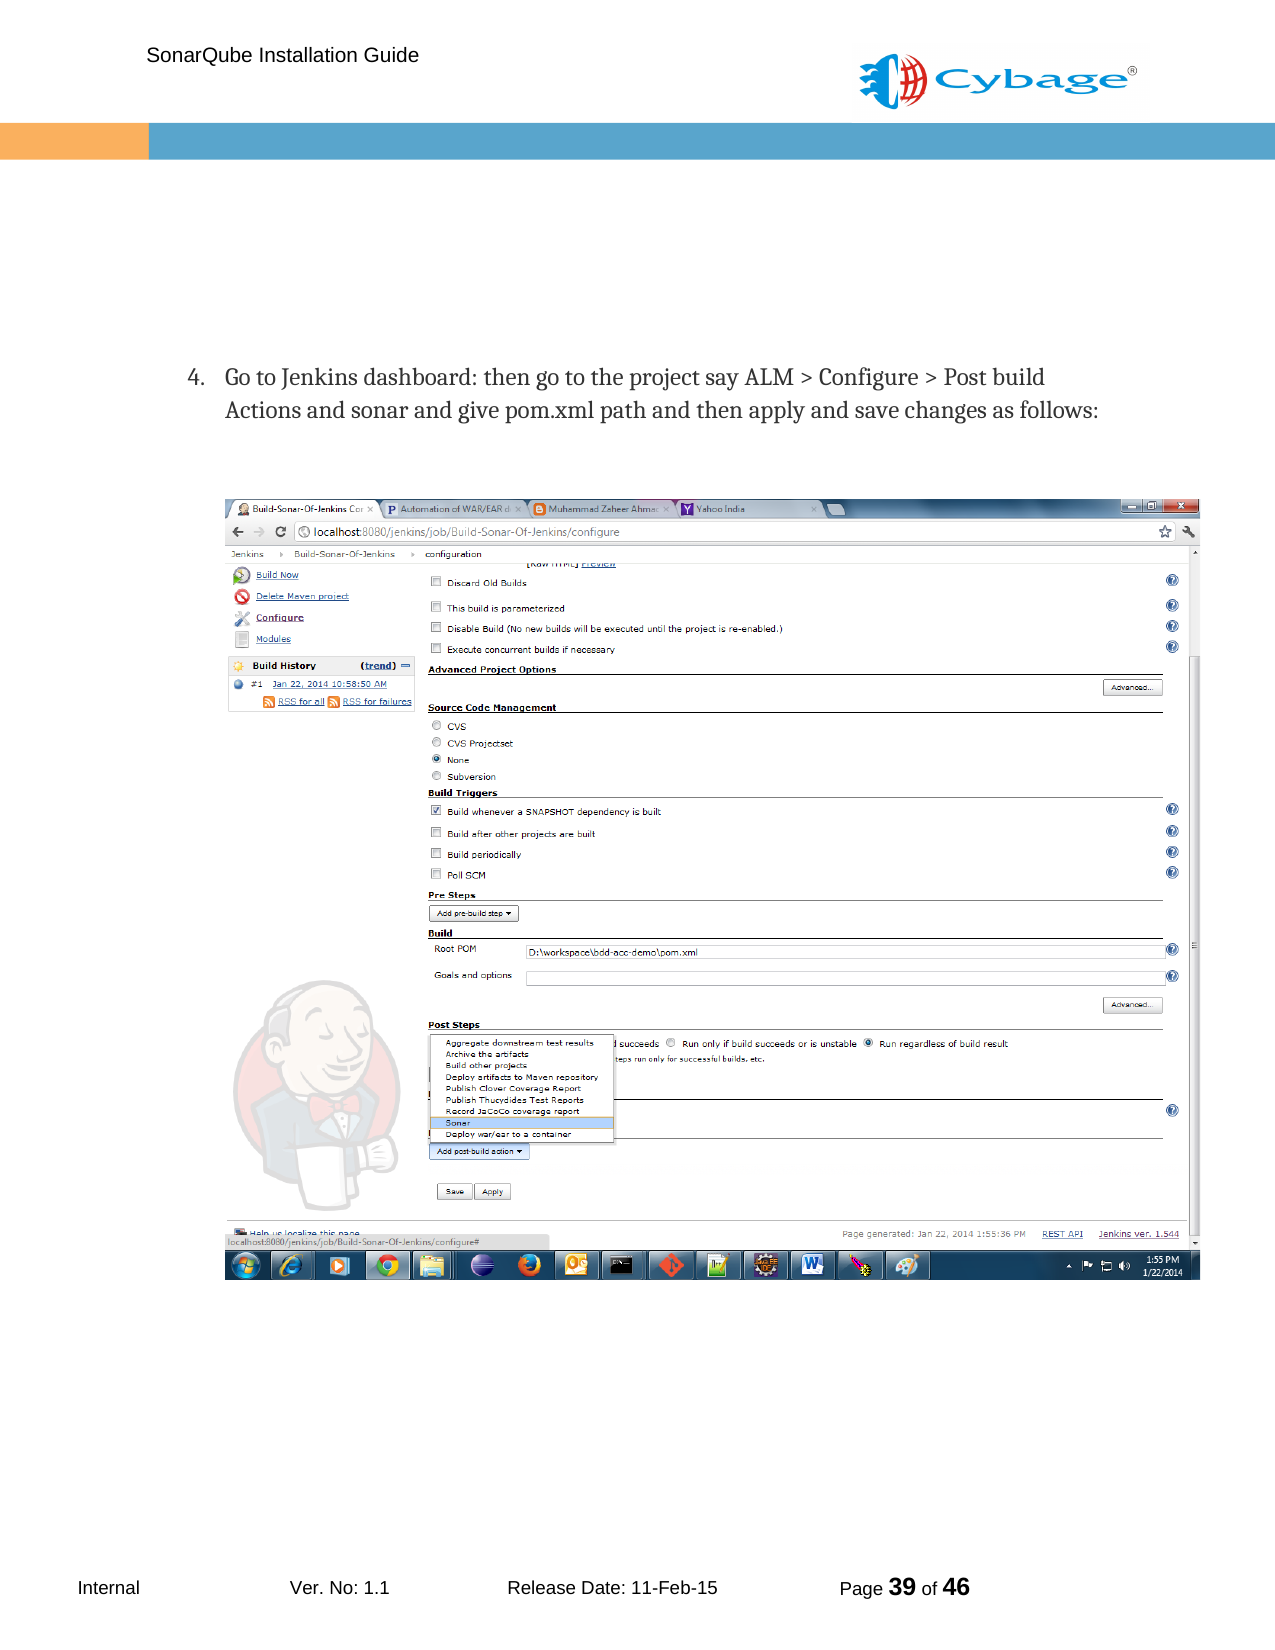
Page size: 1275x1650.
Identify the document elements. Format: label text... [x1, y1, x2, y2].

list Go to Jenkins dashboard: then go to the project say ALM > Configure > Post build Actions and sonar and give pom.xml path and then apply and save changes as follows: [187, 363, 1125, 424]
picture [225, 499, 1200, 1280]
picture [851, 43, 1150, 123]
